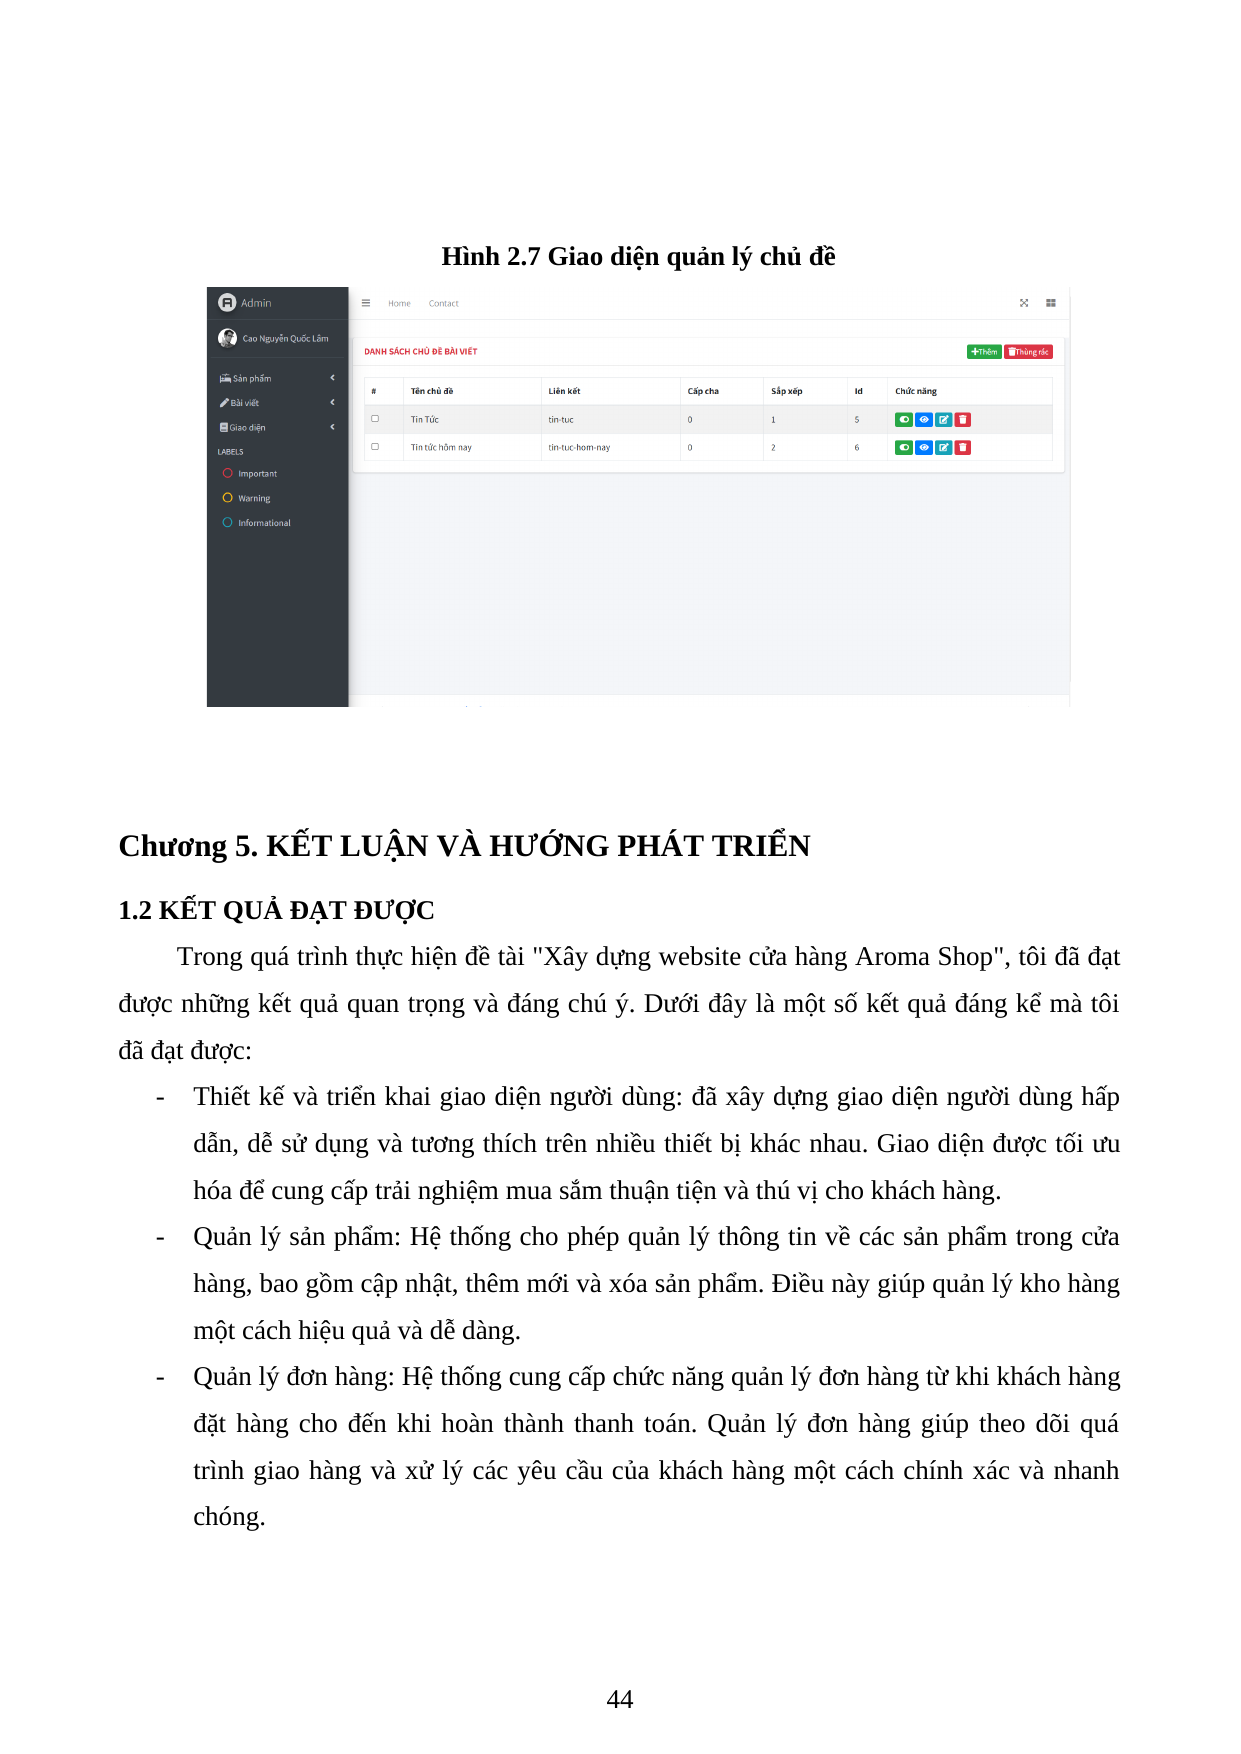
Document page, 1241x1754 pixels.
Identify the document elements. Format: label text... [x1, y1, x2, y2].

picture [206, 287, 1071, 707]
text Kết quả đạt được [118, 894, 1122, 925]
list Hình 2.7 Giao diện quản lý chủ đề [156, 240, 1122, 271]
text Thiết kế và triển khai giao diện người dùng: đã xây dựng giao diện người dùng hấp dẫn, dễ sử dụng và tương thích trên nhiều thiết bị khác nhau. Giao diện được tối ưu hóa để cung cấp trải nghiệm mua sắm thuận tiện và thú vị cho khách hàng. [156, 1081, 1122, 1205]
text Quản lý sản phẩm: Hệ thống cho phép quản lý thông tin về các sản phẩm trong cửa hàng, bao gồm cập nhật, thêm mới và xóa sản phẩm. Điều này giúp quản lý kho hàng một cách hiệu quả và dễ dàng. [156, 1221, 1122, 1345]
text Trong quá trình thực hiện đề tài "Xây dựng website cửa hàng Aroma Shop", tôi đã đạt được những kết quả quan trọng và đáng chú ý. Dưới đây là một số kết quả đáng kể mà tôi đã đạt được: [118, 941, 1122, 1065]
list Chương 5. KẾT LUẬN VÀ HƯỚNG PHÁT TRIỂN [118, 827, 1122, 863]
text Quản lý đơn hàng: Hệ thống cung cấp chức năng quản lý đơn hàng từ khi khách hàng đặt hàng cho đến khi hoàn thành thanh toán. Quản lý đơn hàng giúp theo dõi quá trình giao hàng và xử lý các yêu cầu của khách hàng một cách chính xác và nhanh chóng. [156, 1361, 1122, 1532]
